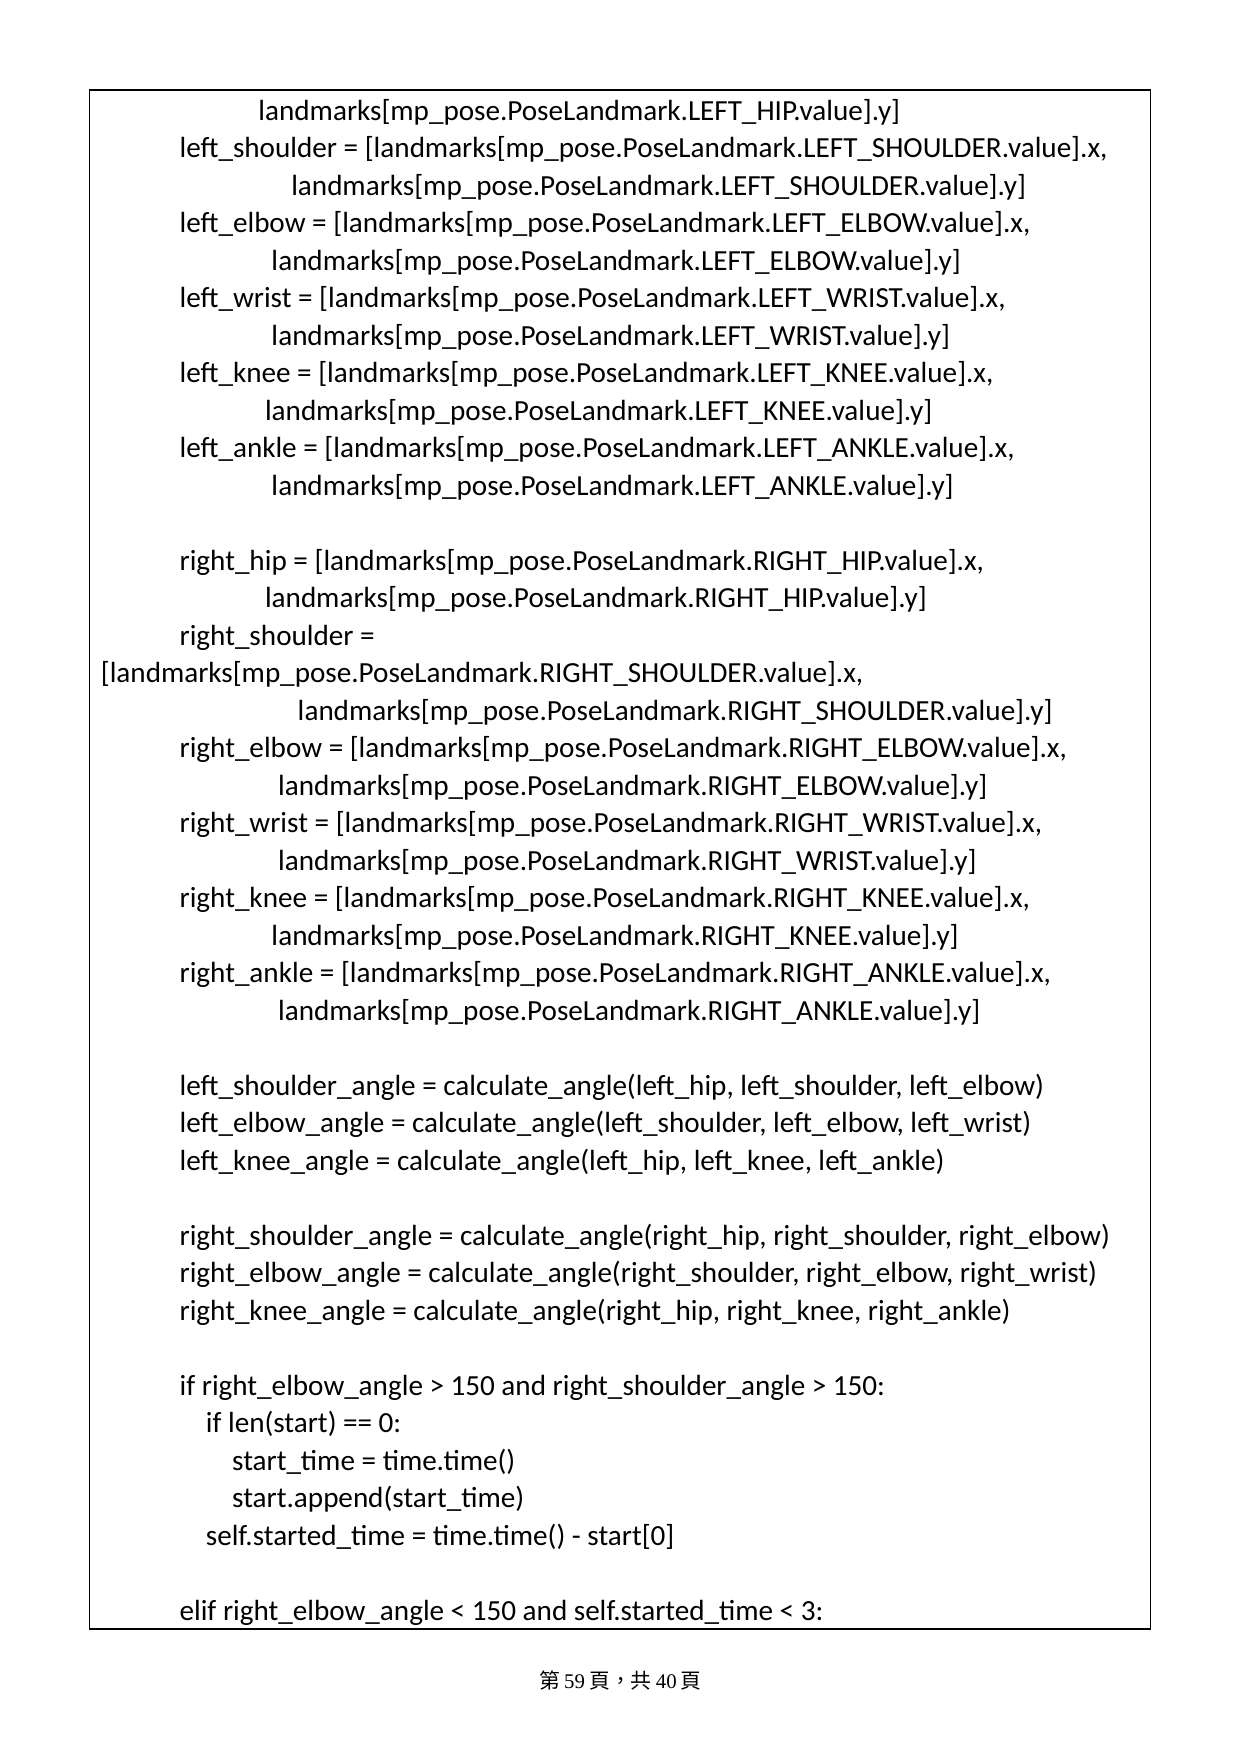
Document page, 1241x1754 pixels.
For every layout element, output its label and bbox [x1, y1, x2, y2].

table_cell [90, 91, 1150, 1628]
